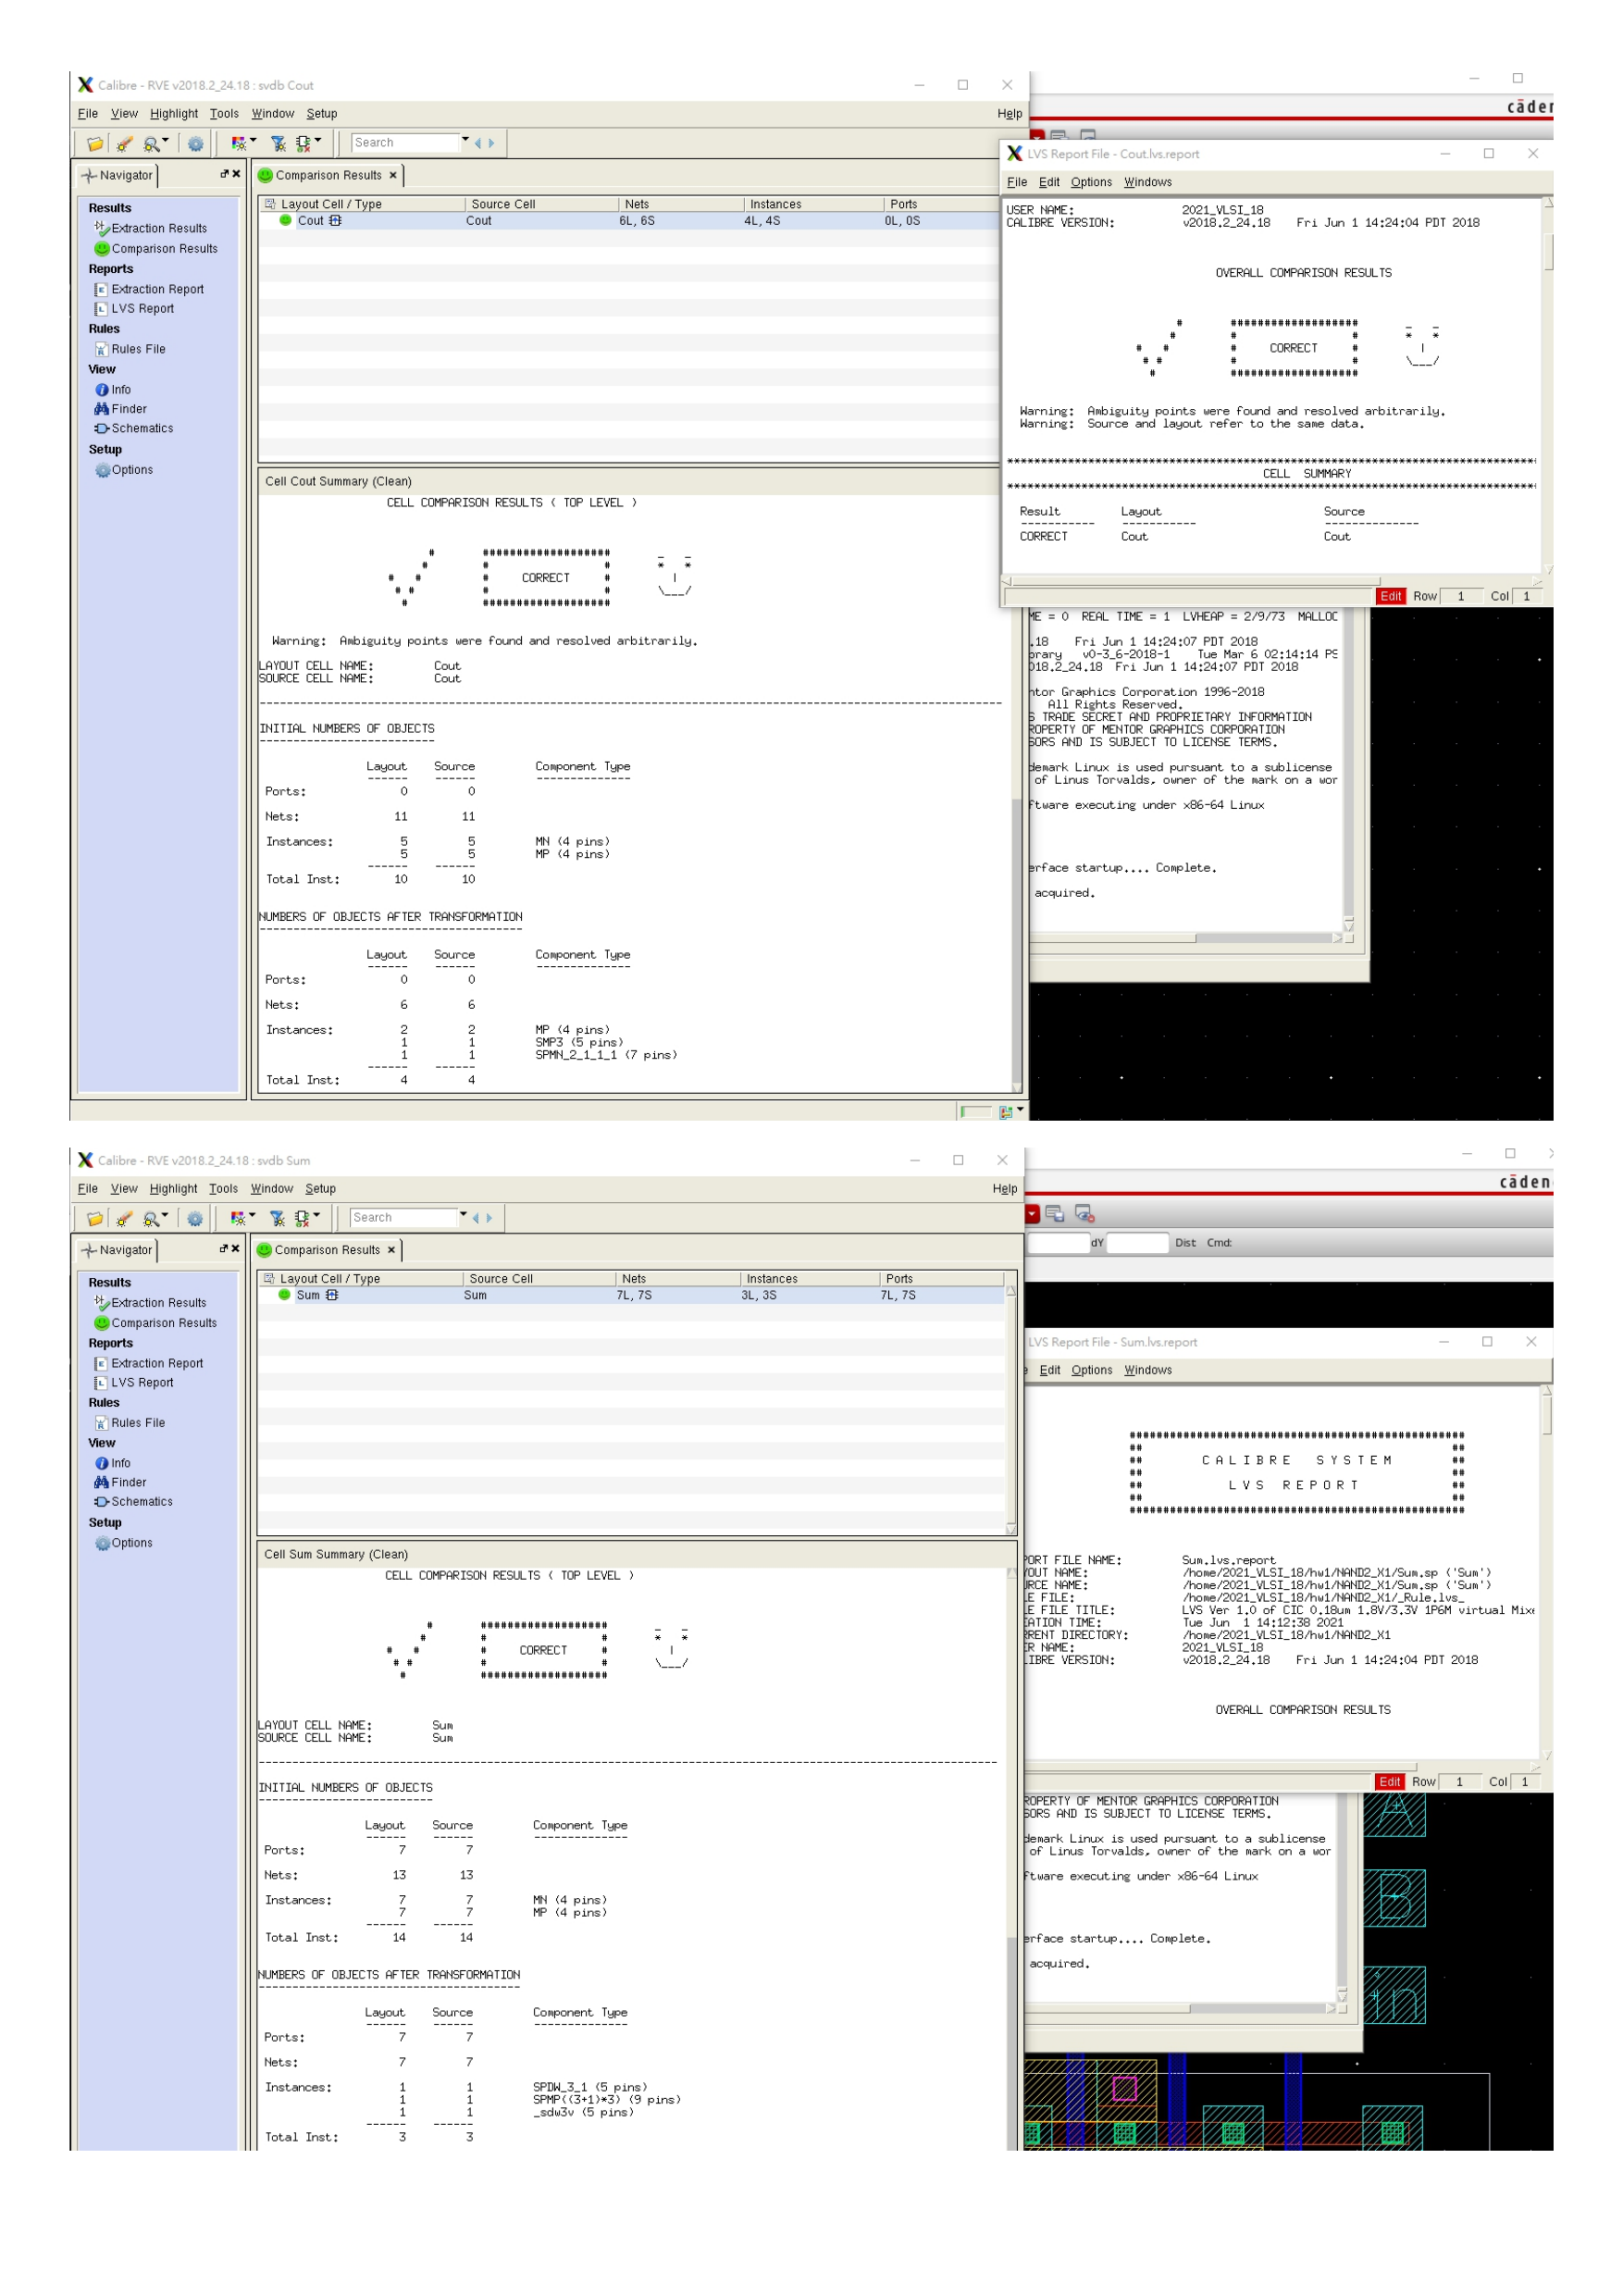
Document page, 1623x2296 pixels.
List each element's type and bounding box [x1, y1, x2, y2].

picture [69, 1148, 1554, 2151]
picture [69, 71, 1554, 1121]
